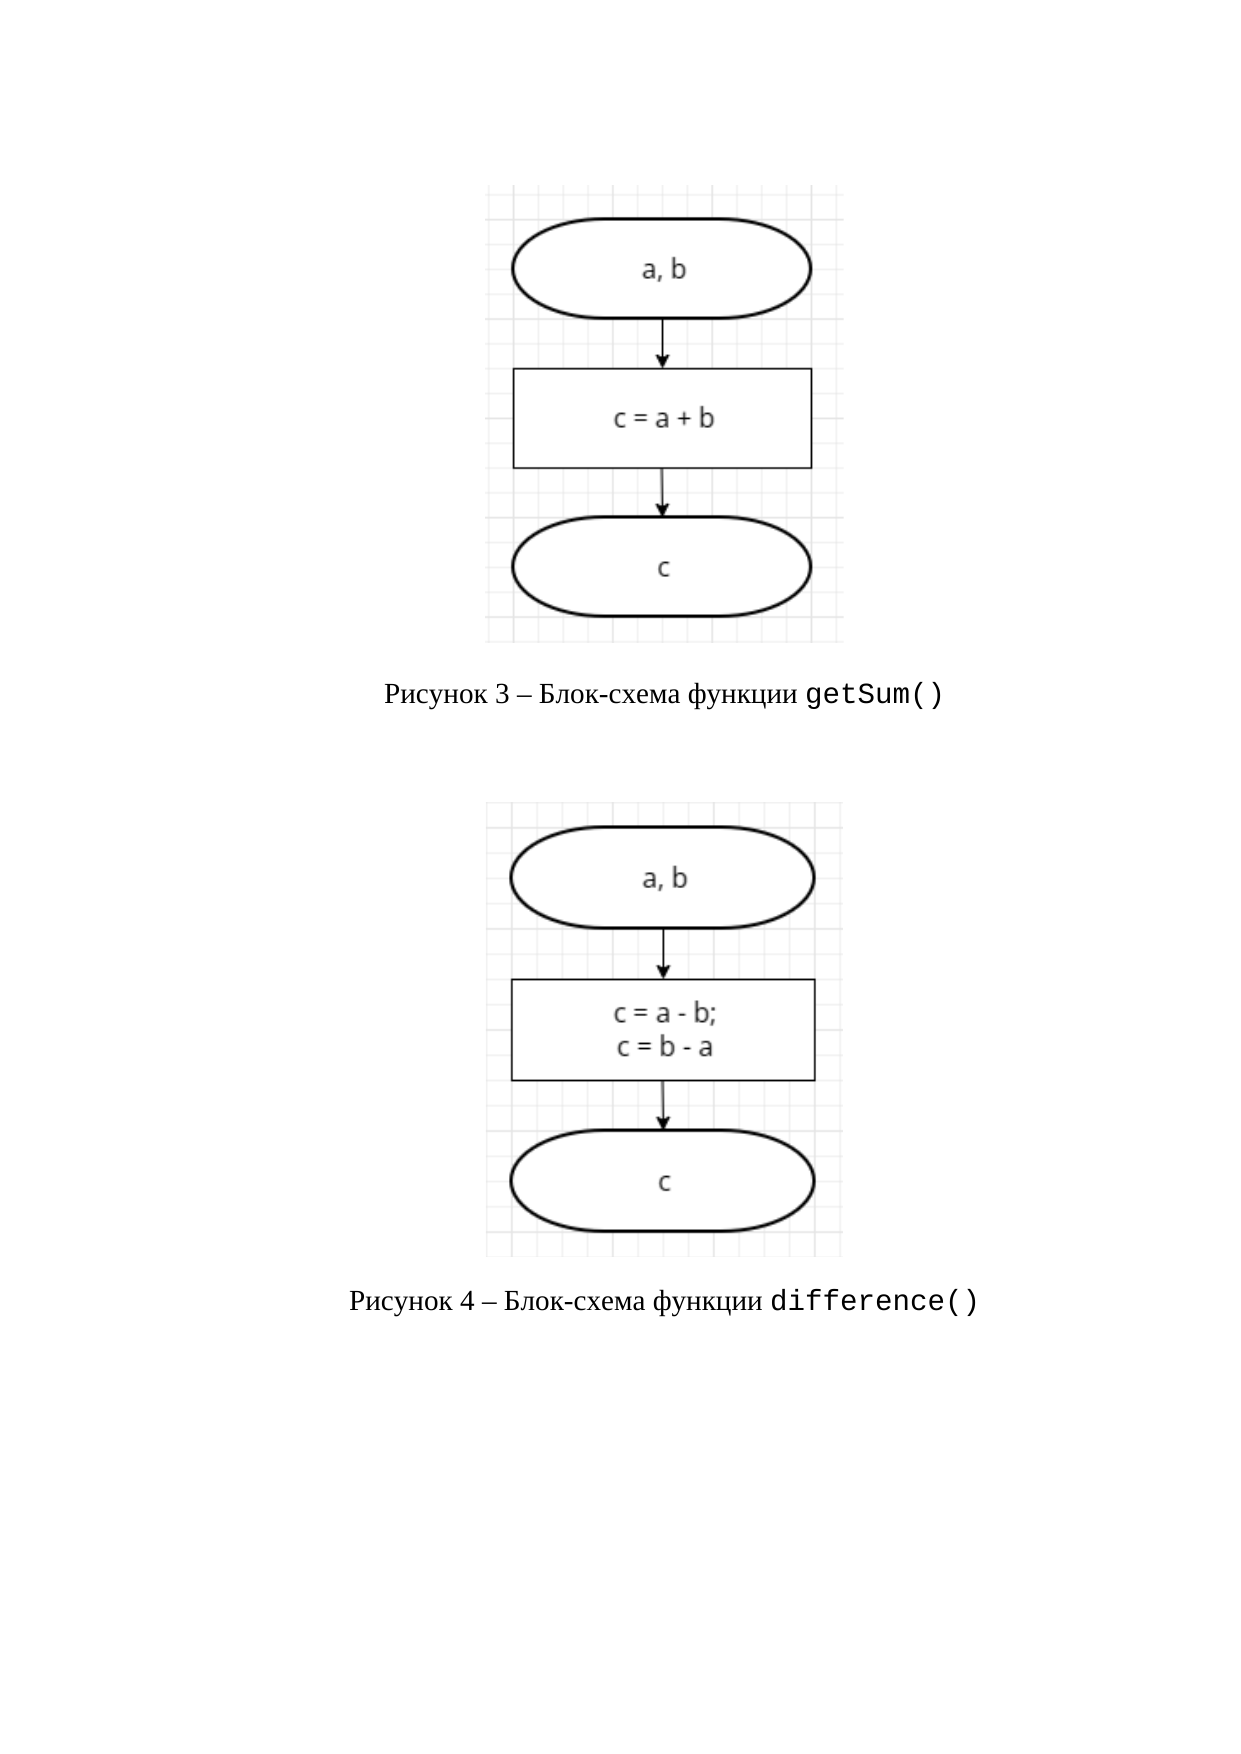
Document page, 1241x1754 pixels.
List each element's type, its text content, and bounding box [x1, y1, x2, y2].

text Рисунок 3 – Блок-схема функции getSum() [177, 676, 1152, 712]
text Рисунок 4 – Блок-схема функции difference() [177, 1283, 1152, 1319]
picture [485, 802, 843, 1257]
picture [485, 185, 844, 643]
